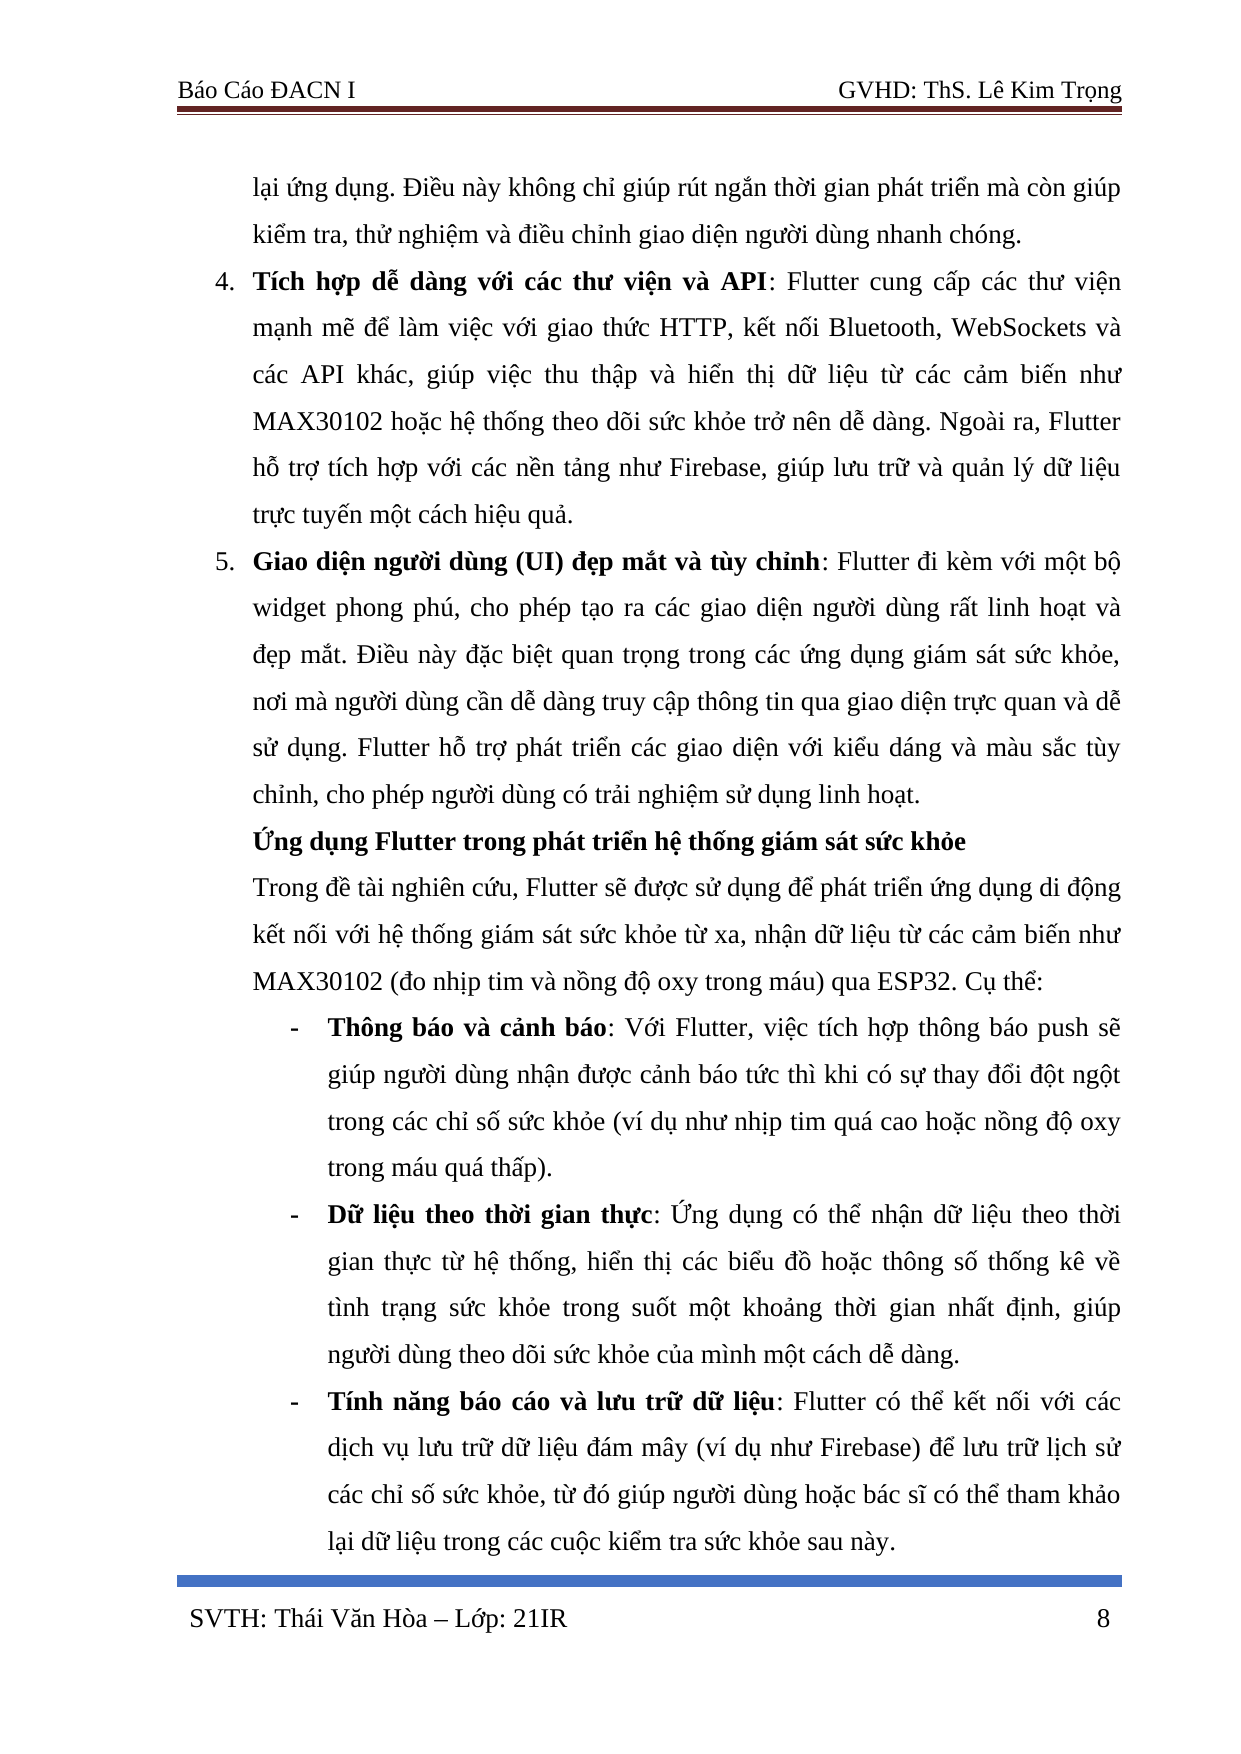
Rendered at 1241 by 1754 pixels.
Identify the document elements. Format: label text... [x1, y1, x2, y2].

list Thông báo và cảnh báo: Với Flutter, việc tích hợp thông báo push sẽ giúp người dùng nhận được cảnh báo tức thì khi có sự thay đổi đột ngột trong các chỉ số sức khỏe (ví dụ như nhịp tim quá cao hoặc nồng độ oxy trong máu quá thấp). [290, 1011, 1122, 1182]
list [215, 171, 1122, 249]
list Trong đề tài nghiên cứu, Flutter sẽ được sử dụng để phát triển ứng dụng di động kết nối với hệ thống giám sát sức khỏe từ xa, nhận dữ liệu từ các cảm biến như MAX30102 (đo nhịp tim và nồng độ oxy trong máu) qua ESP32. Cụ thể: [252, 871, 1122, 996]
list Ứng dụng Flutter trong phát triển hệ thống giám sát sức khỏe [252, 825, 1122, 856]
list Tích hợp dễ dàng với các thư viện và API: Flutter cung cấp các thư viện mạnh mẽ để làm việc với giao thức HTTP, kết nối Bluetooth, WebSockets và các API khác, giúp việc thu thập và hiển thị dữ liệu từ các cảm biến như MAX30102 hoặc hệ thống theo dõi sức khỏe trở nên dễ dàng. Ngoài ra, Flutter hỗ trợ tích hợp với các nền tảng như Firebase, giúp lưu trữ và quản lý dữ liệu trực tuyến một cách hiệu quả. [215, 265, 1122, 529]
list Tính năng báo cáo và lưu trữ dữ liệu: Flutter có thể kết nối với các dịch vụ lưu trữ dữ liệu đám mây (ví dụ như Firebase) để lưu trữ lịch sử các chỉ số sức khỏe, từ đó giúp người dùng hoặc bác sĩ có thể tham khảo lại dữ liệu trong các cuộc kiểm tra sức khỏe sau này. [290, 1385, 1122, 1556]
list Dữ liệu theo thời gian thực: Ứng dụng có thể nhận dữ liệu theo thời gian thực từ hệ thống, hiển thị các biểu đồ hoặc thông số thống kê về tình trạng sức khỏe trong suốt một khoảng thời gian nhất định, giúp người dùng theo dõi sức khỏe của mình một cách dễ dàng. [290, 1198, 1122, 1369]
list Giao diện người dùng (UI) đẹp mắt và tùy chỉnh: Flutter đi kèm với một bộ widget phong phú, cho phép tạo ra các giao diện người dùng rất linh hoạt và đẹp mắt. Điều này đặc biệt quan trọng trong các ứng dụng giám sát sức khỏe, nơi mà người dùng cần dễ dàng truy cập thông tin qua giao diện trực quan và dễ sử dụng. Flutter hỗ trợ phát triển các giao diện với kiểu dáng và màu sắc tùy chỉnh, cho phép người dùng có trải nghiệm sử dụng linh hoạt. [215, 545, 1122, 809]
